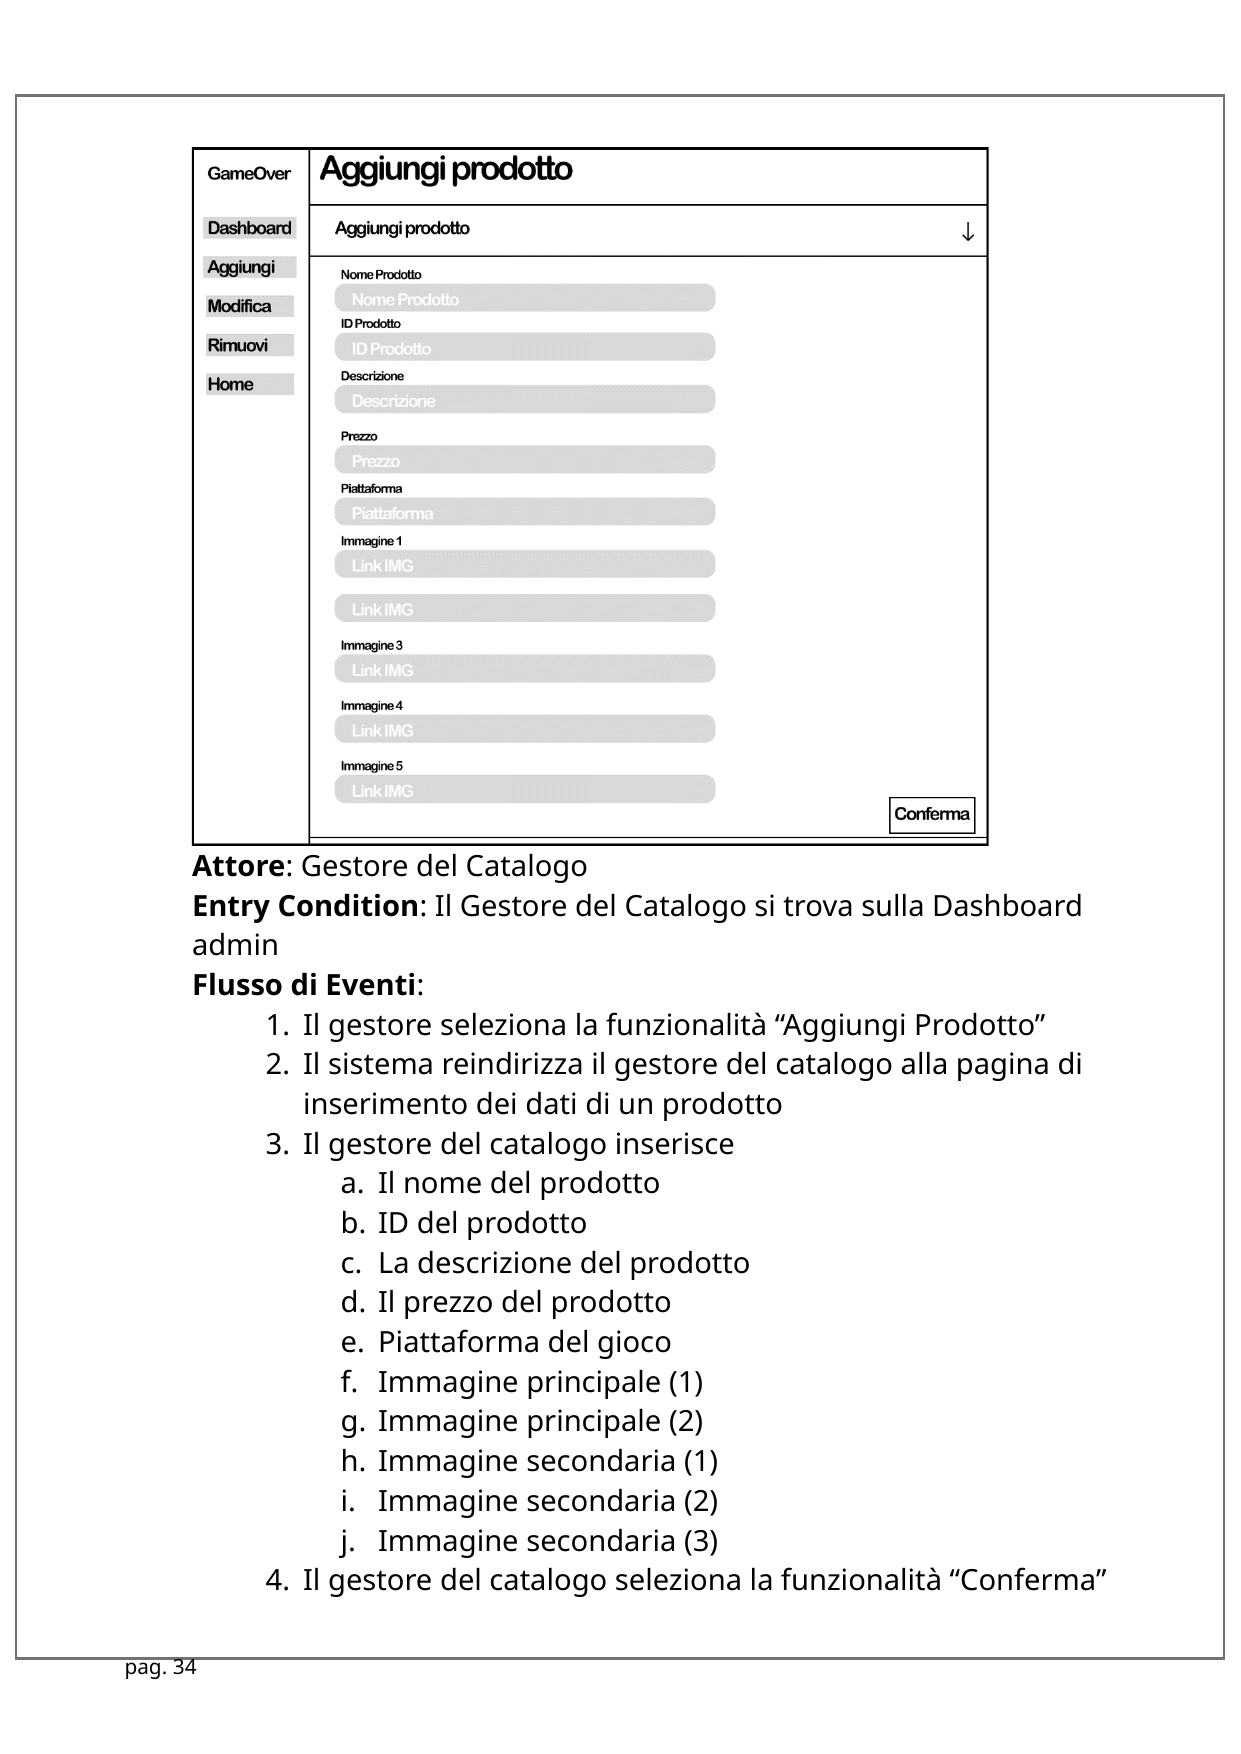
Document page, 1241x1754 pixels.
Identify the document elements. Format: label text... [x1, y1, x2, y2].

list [265, 1559, 1122, 1599]
list La descrizione del prodotto [340, 1242, 1122, 1282]
picture [191, 147, 989, 846]
list Immagine secondaria (1) [340, 1440, 1122, 1480]
list Il gestore seleziona la funzionalità “Aggiungi Prodotto” [265, 1004, 1122, 1043]
list Piattaforma del gioco [340, 1321, 1122, 1361]
list Il sistema reindirizza il gestore del catalogo alla pagina di inserimento dei dati di un prodotto [265, 1043, 1122, 1123]
list Immagine secondaria (3) [340, 1520, 1122, 1559]
list Immagine principale (1) [340, 1361, 1122, 1401]
list Immagine principale (2) [340, 1401, 1122, 1440]
list Il gestore del catalogo inserisce [265, 1123, 1122, 1163]
list ID del prodotto [340, 1202, 1122, 1242]
text Attore: Gestore del Catalogo [192, 845, 1122, 885]
text Entry Condition: Il Gestore del Catalogo si trova sulla Dashboard admin [192, 885, 1122, 964]
text Flusso di Eventi: [192, 964, 1122, 1004]
list Il prezzo del prodotto [340, 1282, 1122, 1321]
list Il nome del prodotto [340, 1163, 1122, 1202]
list Immagine secondaria (2) [340, 1480, 1122, 1520]
